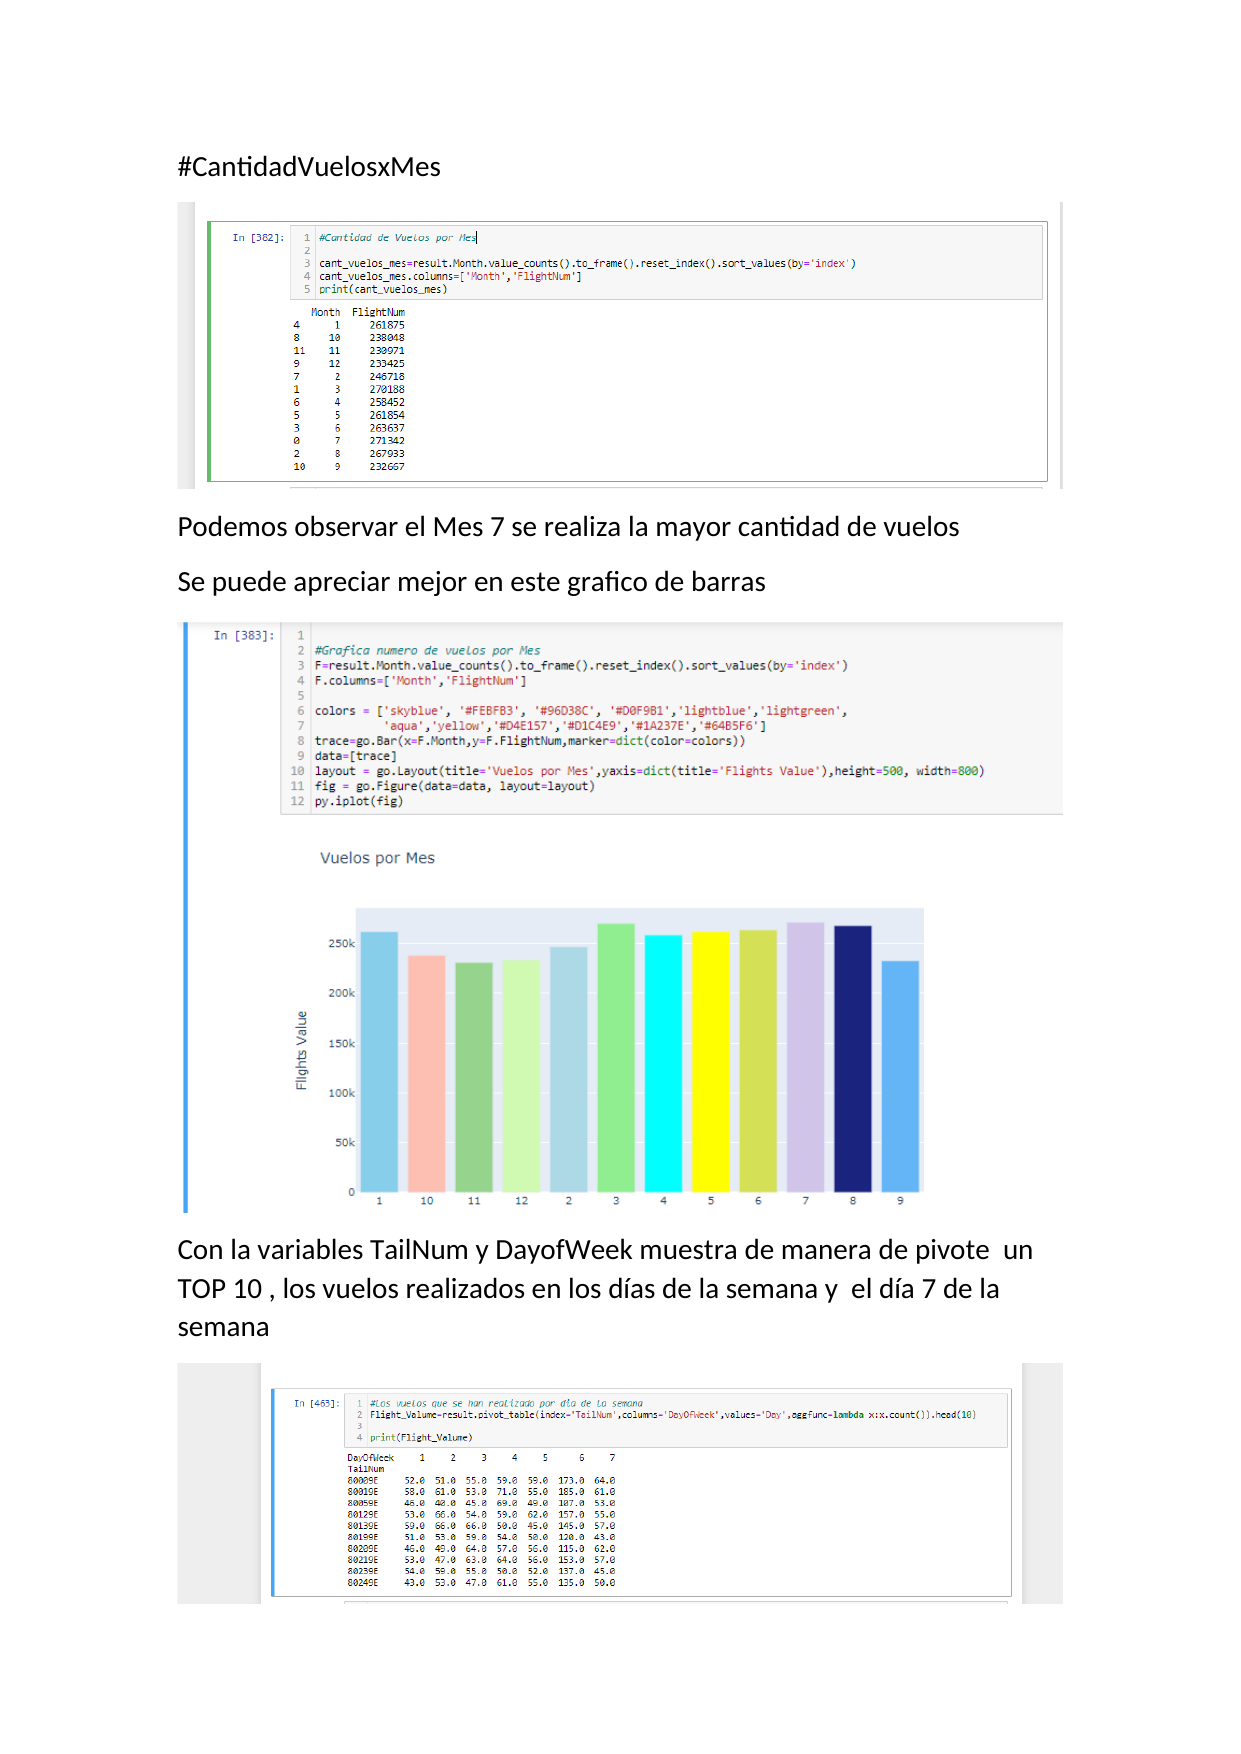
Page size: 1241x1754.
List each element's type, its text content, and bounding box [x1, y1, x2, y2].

text Podemos observar el Mes 7 se realiza la mayor cantidad de vuelos [177, 508, 1063, 543]
picture [177, 202, 1063, 489]
text #CantidadVuelosxMes [177, 148, 1063, 183]
picture [177, 618, 1063, 1213]
text Se puede apreciar mejor en este grafico de barras [177, 563, 1063, 599]
picture [177, 1363, 1063, 1604]
text Con la variables TailNum y DayofWeek muestra de manera de pivote un TOP 10 , los vuelos realizados en los días de la semana y el día 7 de la semana [177, 1231, 1063, 1344]
